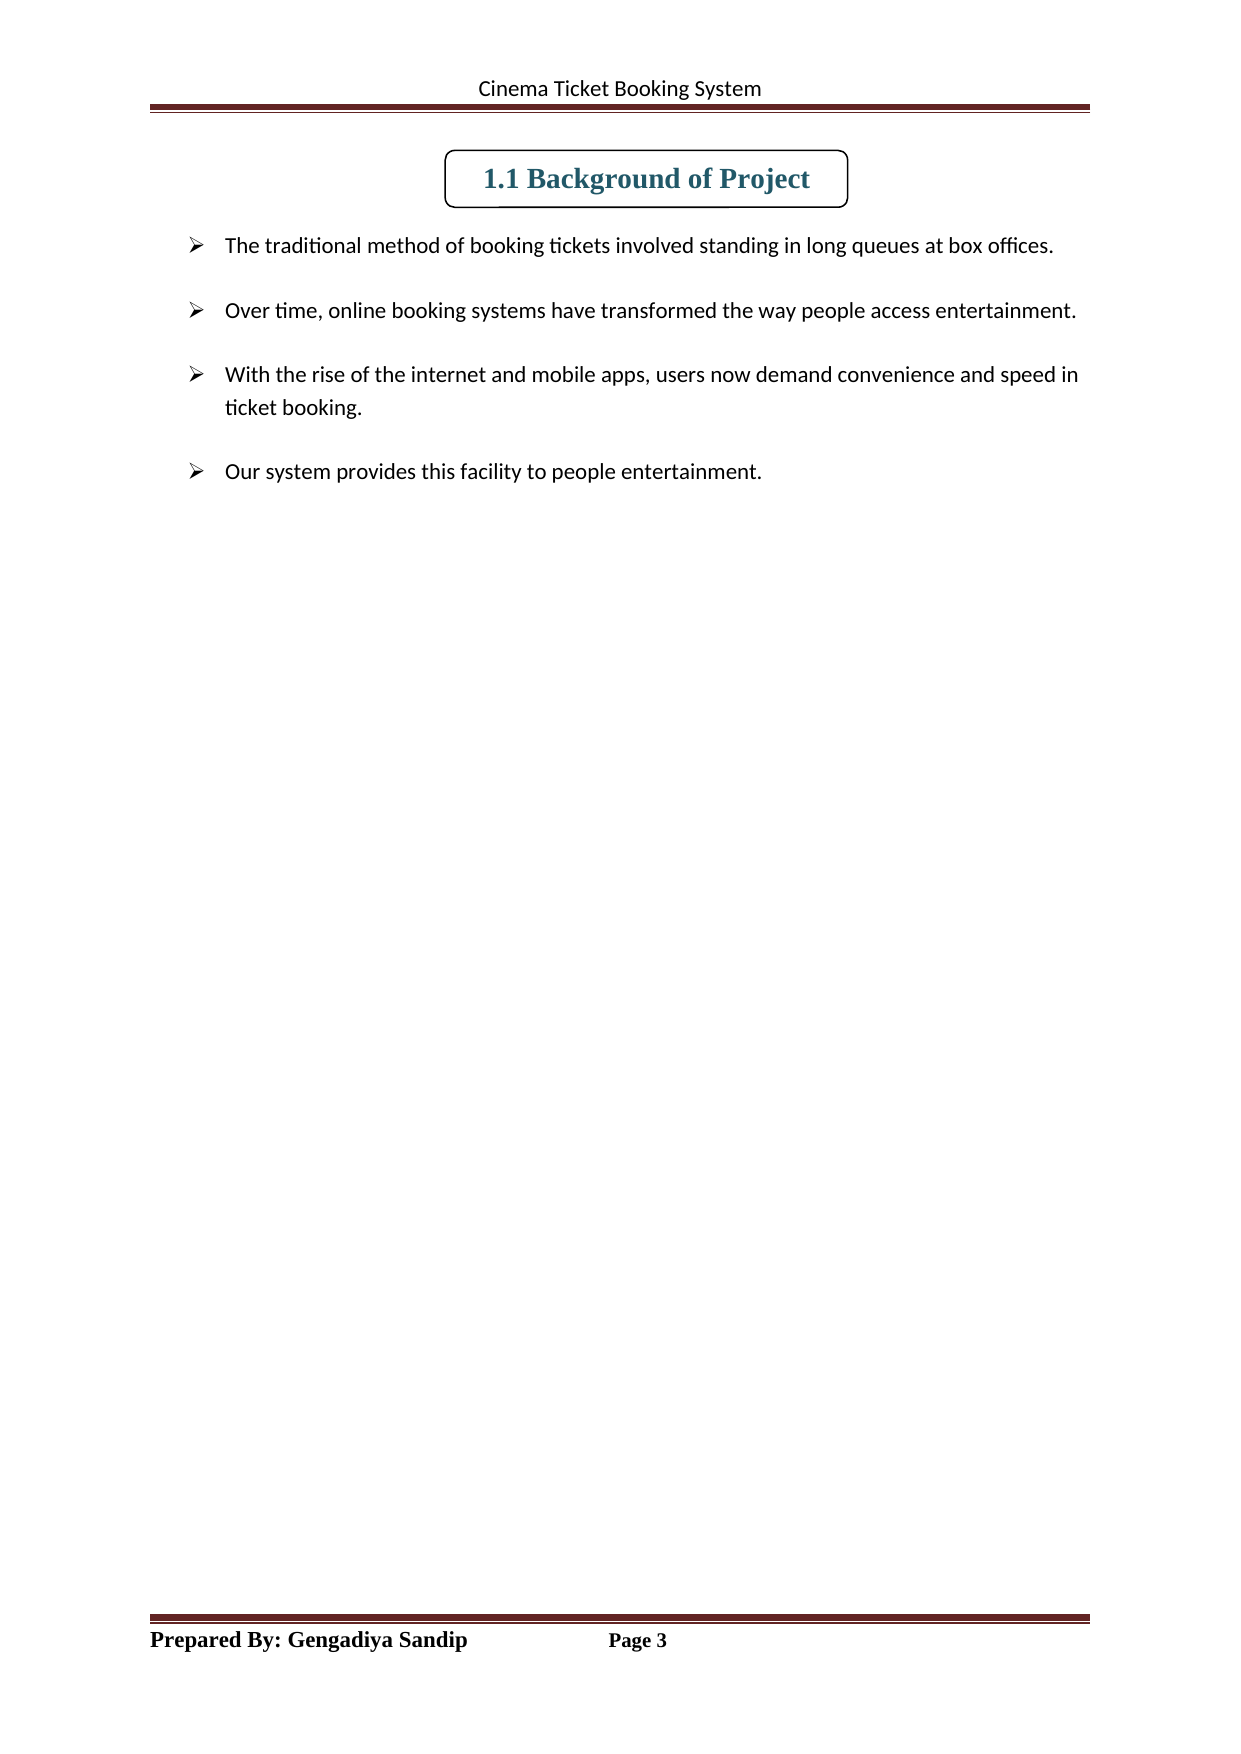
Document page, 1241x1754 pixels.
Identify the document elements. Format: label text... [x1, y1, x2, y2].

list Over time, online booking systems have transformed the way people access entertainment. [187, 296, 1090, 324]
list The traditional method of booking tickets involved standing in long queues at box offices. [187, 232, 1090, 260]
list With the rise of the internet and mobile apps, users now demand convenience and speed in ticket booking. [187, 360, 1090, 421]
list Our system provides this facility to people entertainment. [187, 457, 1090, 485]
